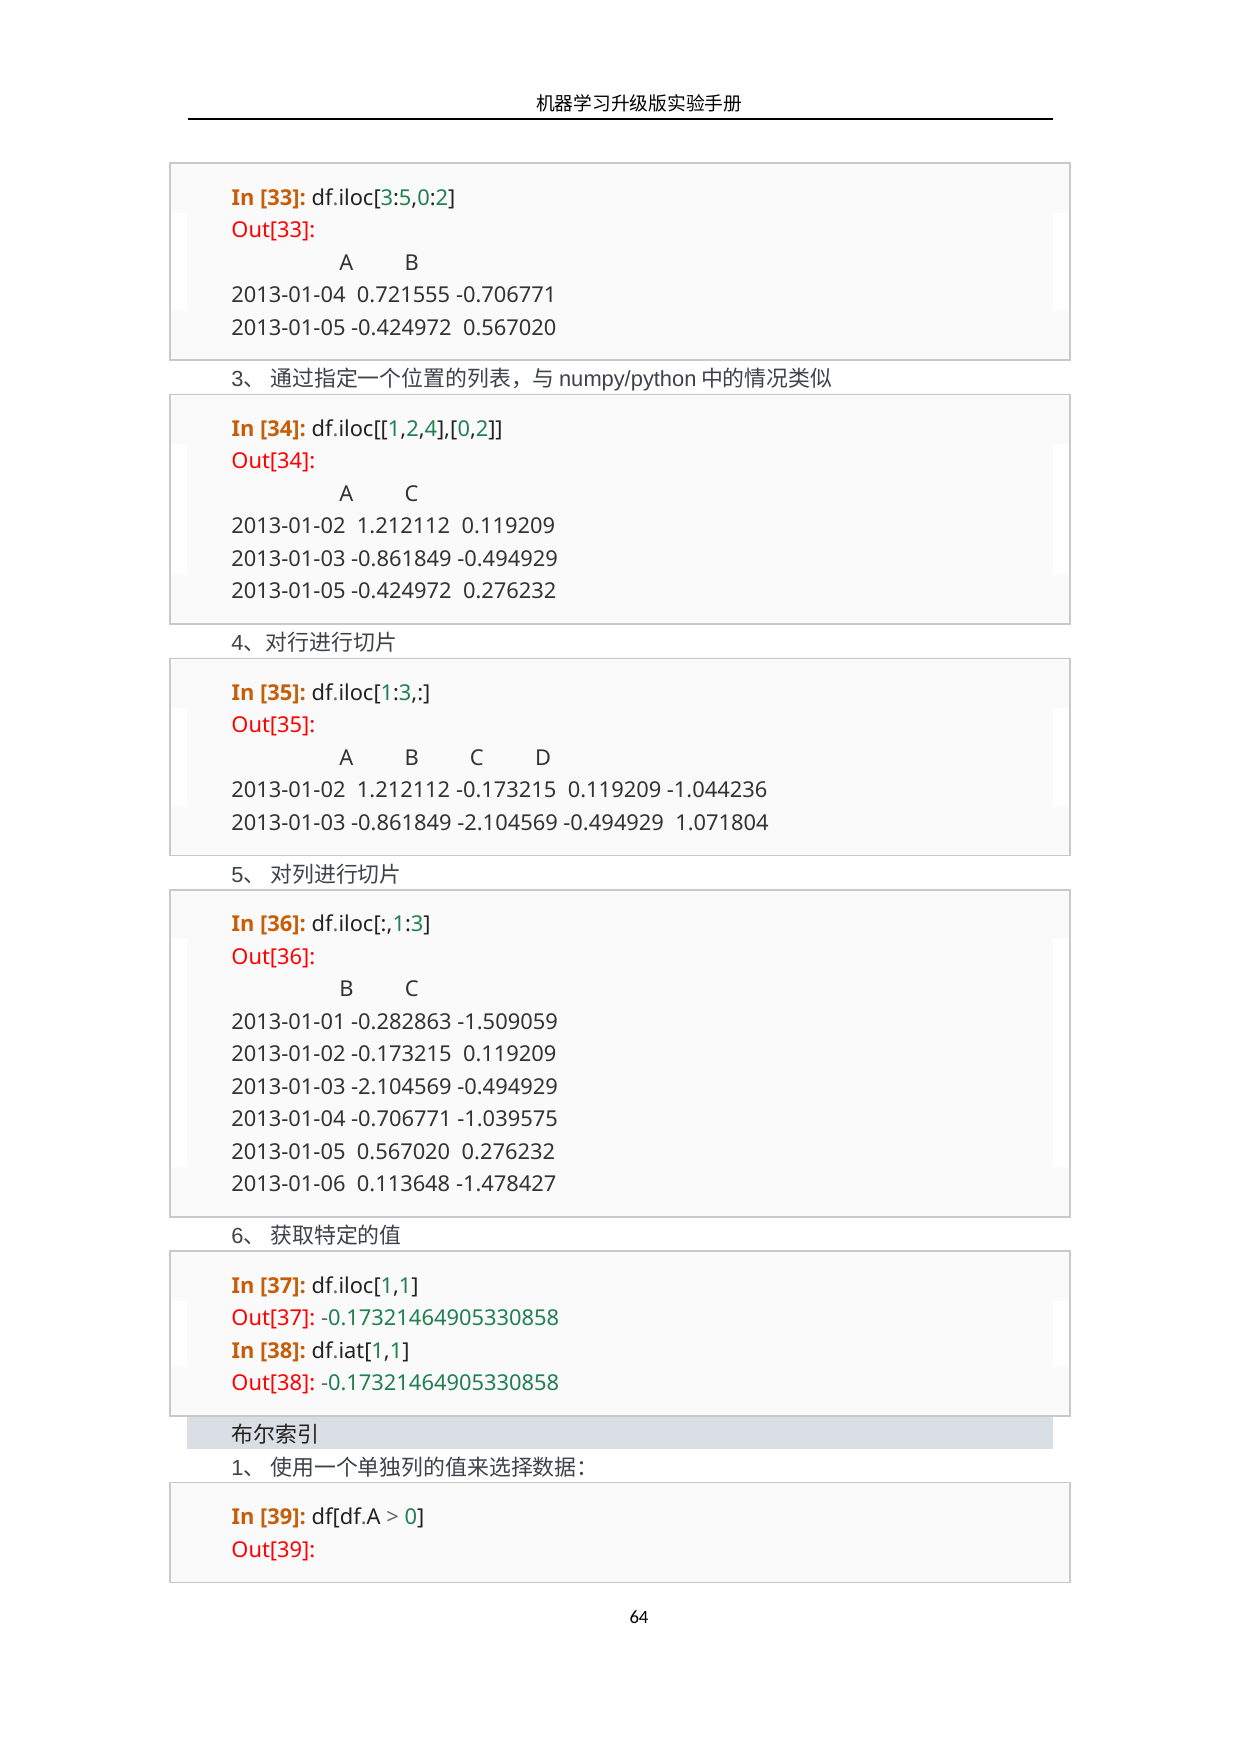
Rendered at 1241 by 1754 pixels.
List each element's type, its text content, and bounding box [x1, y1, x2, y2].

text A B [187, 245, 1053, 278]
text A B C D [187, 741, 1053, 773]
text 2013-01-02 -0.173215 0.119209 [187, 1037, 1053, 1069]
text Out[37]: -0.17321464905330858 [187, 1301, 1053, 1333]
text 5、 对列进行切片 [187, 856, 1053, 889]
text 2013-01-05 0.567020 0.276232 [187, 1134, 1053, 1149]
text 1、 使用一个单独列的值来选择数据： [187, 1449, 1053, 1482]
text 2013-01-06 0.113648 -1.478427 [171, 1149, 1069, 1216]
text 2013-01-05 -0.424972 0.567020 [171, 292, 1069, 359]
text Out[38]: -0.17321464905330858 [171, 1348, 1069, 1415]
text 2013-01-03 -0.861849 -0.494929 [187, 542, 1053, 556]
text In [37]: df.iloc[1,1] [171, 1252, 1069, 1301]
text 3、 通过指定一个位置的列表，与numpy/python中的情况类似 [187, 361, 1053, 393]
text 4、对行进行切片 [187, 625, 1053, 657]
text 2013-01-04 -0.706771 -1.039575 [187, 1102, 1053, 1134]
text 布尔索引 [187, 1417, 1053, 1449]
text A C [187, 477, 1053, 509]
text 2013-01-02 1.212112 0.119209 [187, 509, 1053, 542]
text In [39]: df[df.A > 0] [171, 1483, 1069, 1514]
text 6、 获取特定的值 [187, 1218, 1053, 1250]
text 2013-01-03 -2.104569 -0.494929 [187, 1069, 1053, 1102]
text 2013-01-03 -0.861849 -2.104569 -0.494929 1.071804 [171, 787, 1069, 855]
text In [36]: df.iloc[:,1:3] [171, 891, 1069, 939]
text Out[35]: [187, 708, 1053, 741]
text Out[33]: [187, 213, 1053, 245]
text B C [187, 972, 1053, 1004]
text 2013-01-04 0.721555 -0.706771 [187, 278, 1053, 292]
text In [34]: df.iloc[[1,2,4],[0,2]] [171, 395, 1069, 444]
text In [35]: df.iloc[1:3,:] [171, 659, 1069, 708]
text 2013-01-02 1.212112 -0.173215 0.119209 -1.044236 [187, 773, 1053, 787]
text In [38]: df.iat[1,1] [187, 1333, 1053, 1348]
text Out[39]: [171, 1514, 1069, 1582]
text 2013-01-01 -0.282863 -1.509059 [187, 1004, 1053, 1037]
text 2013-01-05 -0.424972 0.276232 [171, 556, 1069, 623]
text In [33]: df.iloc[3:5,0:2] [171, 164, 1069, 213]
text Out[36]: [187, 939, 1053, 972]
text Out[34]: [187, 444, 1053, 477]
